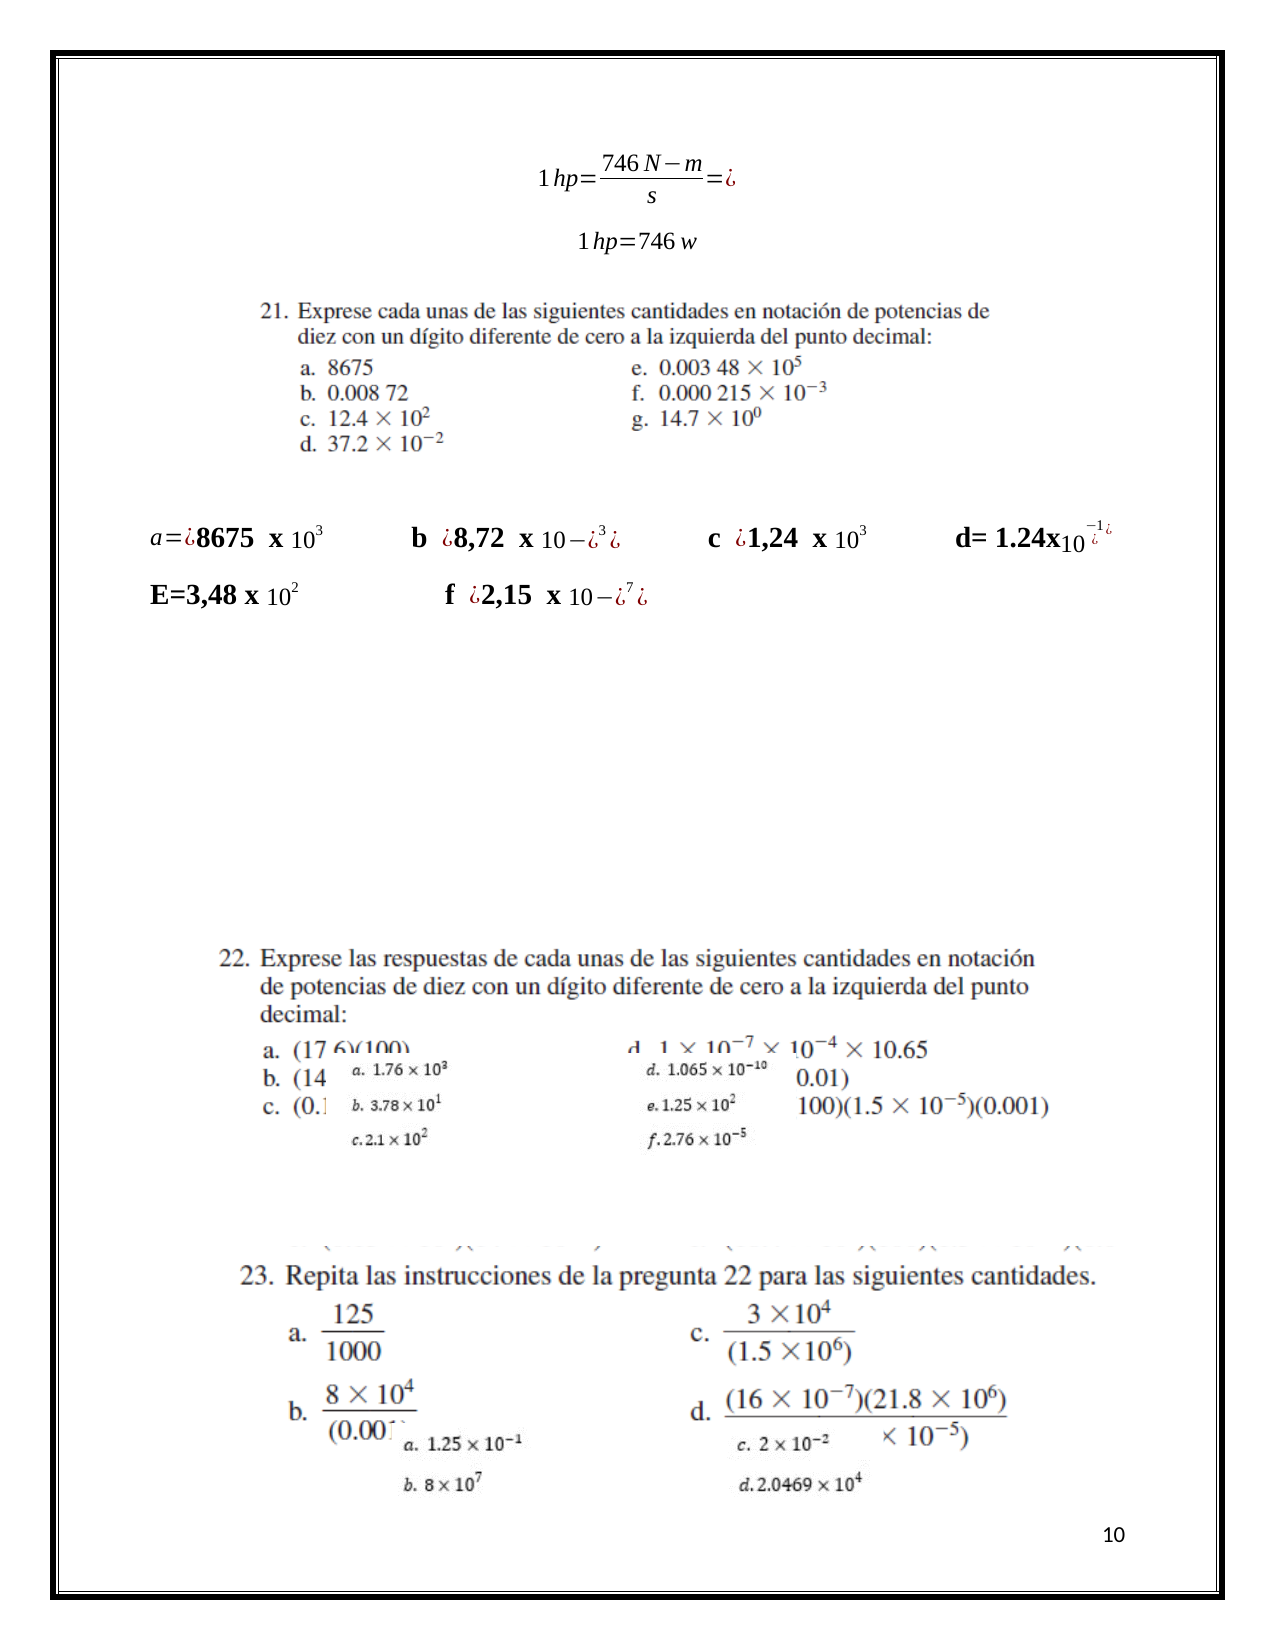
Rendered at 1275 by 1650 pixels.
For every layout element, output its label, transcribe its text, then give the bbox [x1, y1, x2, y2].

picture [258, 293, 1017, 466]
picture [201, 947, 1123, 1156]
text 8675 x b 8,72 x c 1,24 x d= 1.24x [150, 516, 1125, 558]
picture [192, 1246, 1118, 1501]
text E=3,48 x f 2,15 x [150, 577, 1125, 611]
